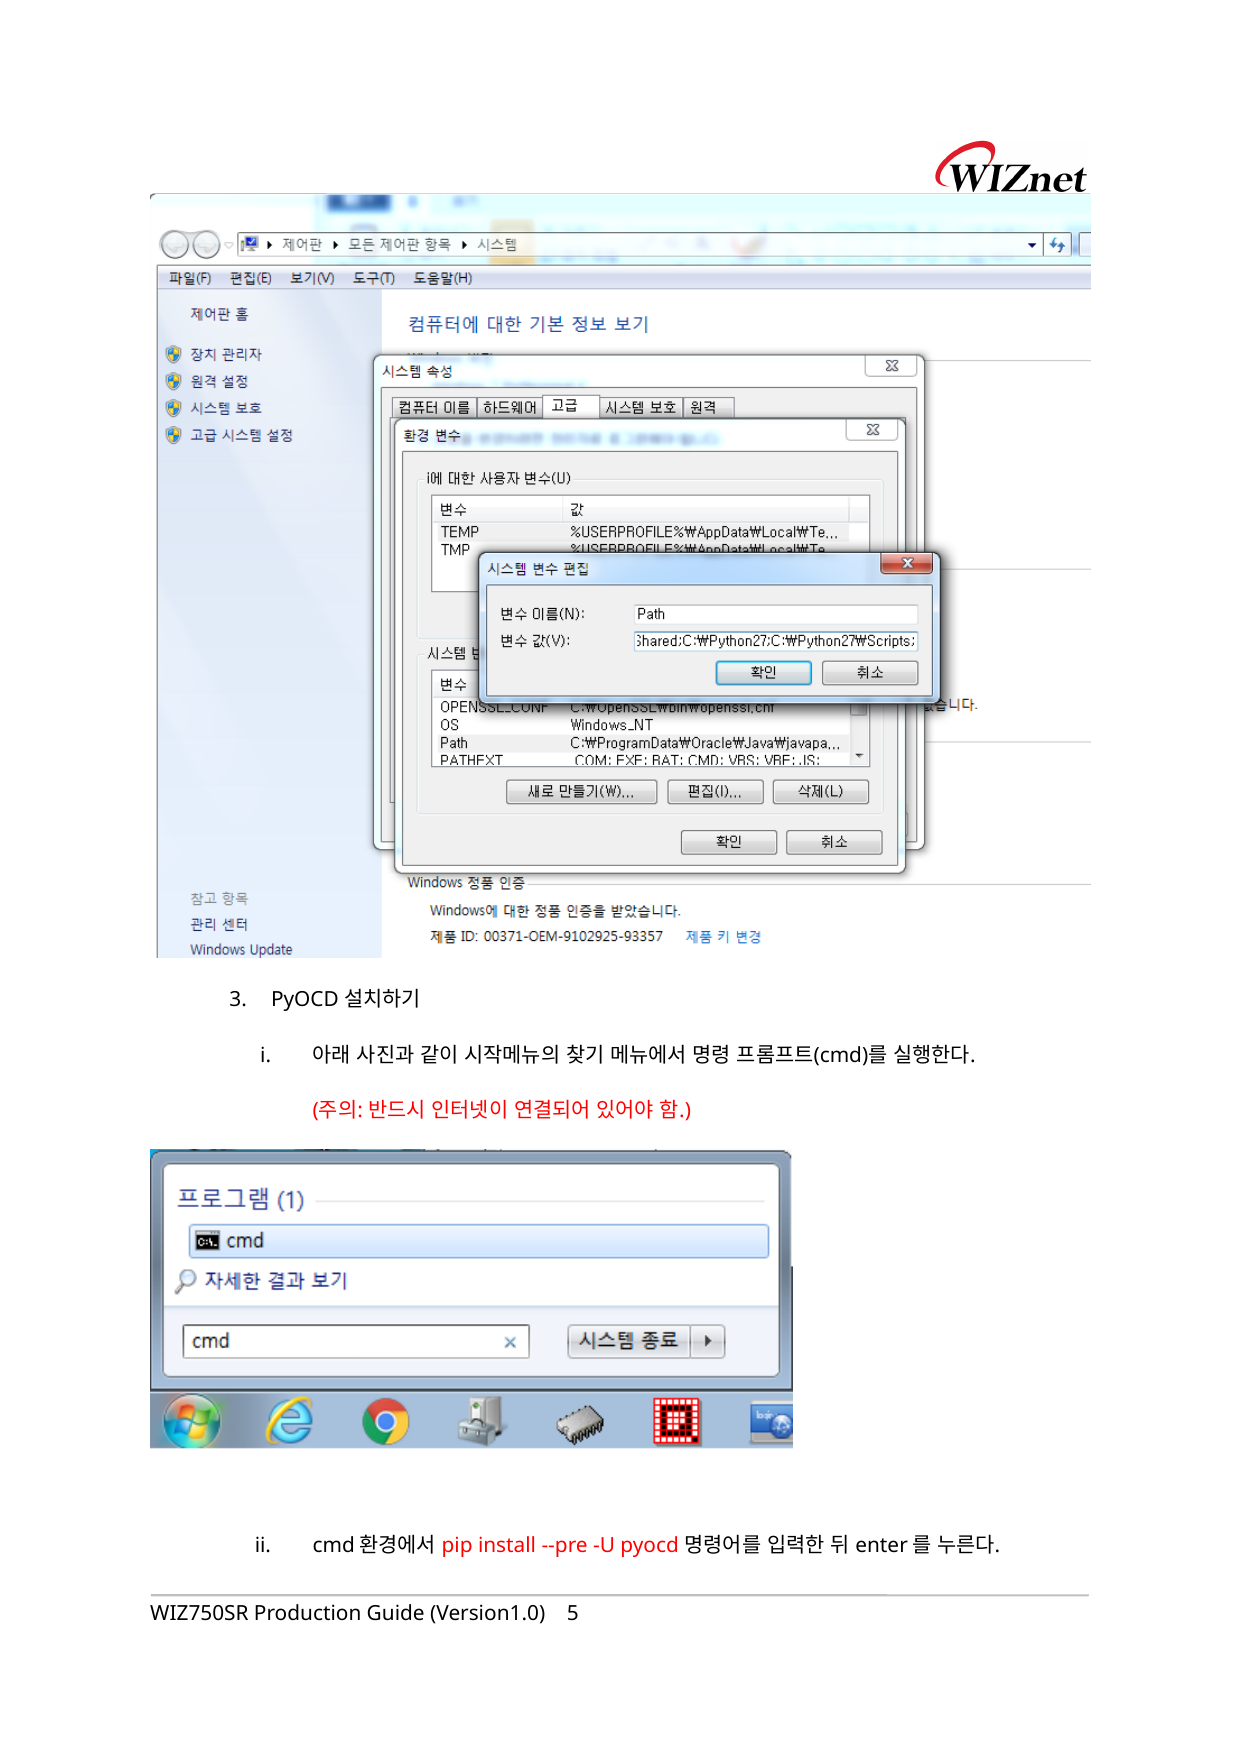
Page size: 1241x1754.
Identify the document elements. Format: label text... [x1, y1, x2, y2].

picture [150, 1149, 793, 1450]
picture [150, 194, 1091, 958]
list cmd환경에서 pip install --pre -U pyocd 명령어를 입력한 뒤 enter를 누른다. [271, 1528, 1090, 1558]
list 아래 사진과 같이 시작메뉴의 찾기 메뉴에서 명령 프롬프트(cmd)를 실행한다. [271, 1038, 1090, 1068]
picture [933, 139, 1087, 193]
list (주의: 반드시 인터넷이 연결되어 있어야 함.) [312, 1094, 1090, 1124]
list PyOCD 설치하기 [229, 982, 1090, 1013]
